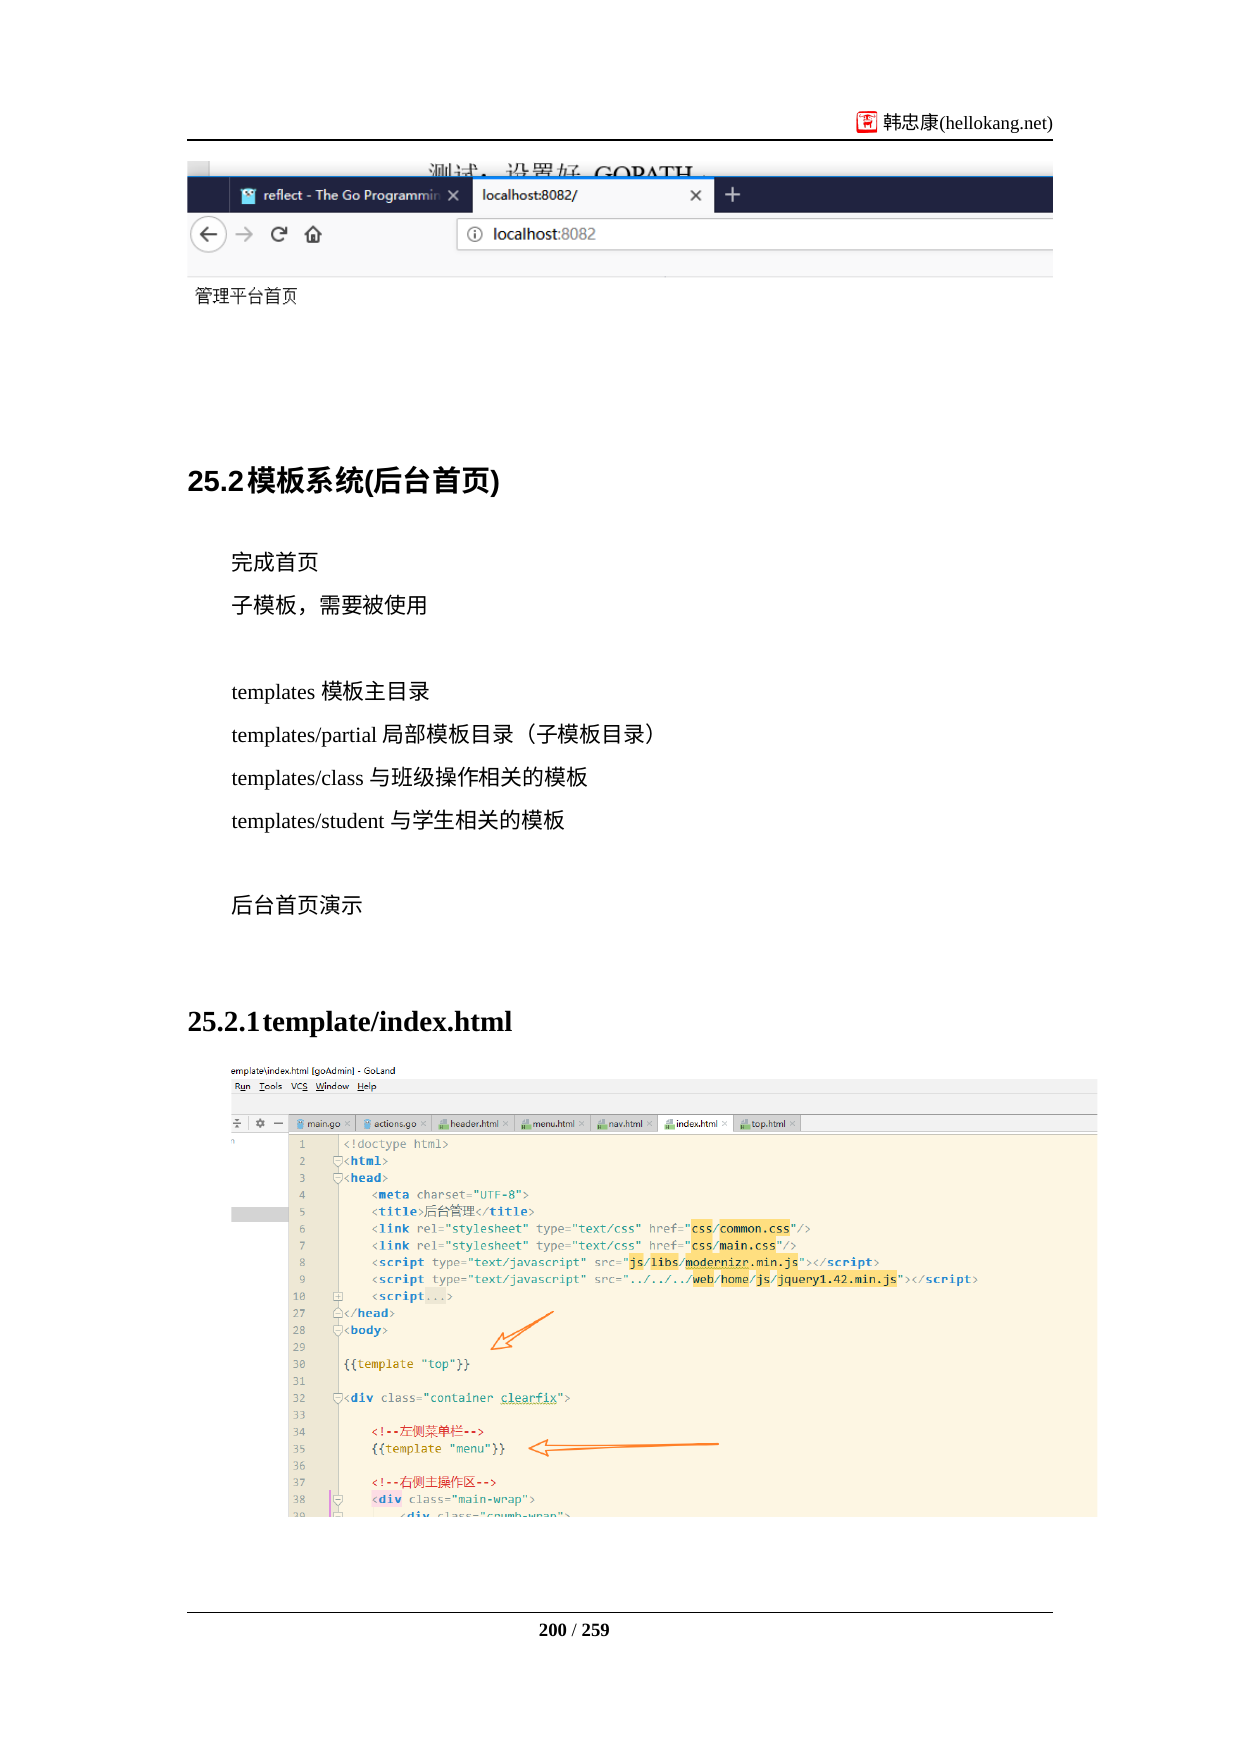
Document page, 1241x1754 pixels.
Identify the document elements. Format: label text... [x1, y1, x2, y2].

text templates/partial 局部模板目录（子模板目录） [187, 716, 1053, 749]
subtitle 模板系统(后台首页) [187, 446, 1053, 511]
text templates/class 与班级操作相关的模板 [187, 759, 1053, 792]
text 子模板，需要被使用 [187, 588, 1053, 620]
picture [187, 161, 1053, 411]
text templates 模板主目录 [187, 673, 1053, 706]
text templates/student 与学生相关的模板 [187, 802, 1053, 835]
subtitle template/index.html [187, 988, 1053, 1053]
text 完成首页 [187, 545, 1053, 577]
picture [856, 111, 878, 133]
text 后台首页演示 [187, 888, 1053, 921]
picture [231, 1066, 1098, 1517]
